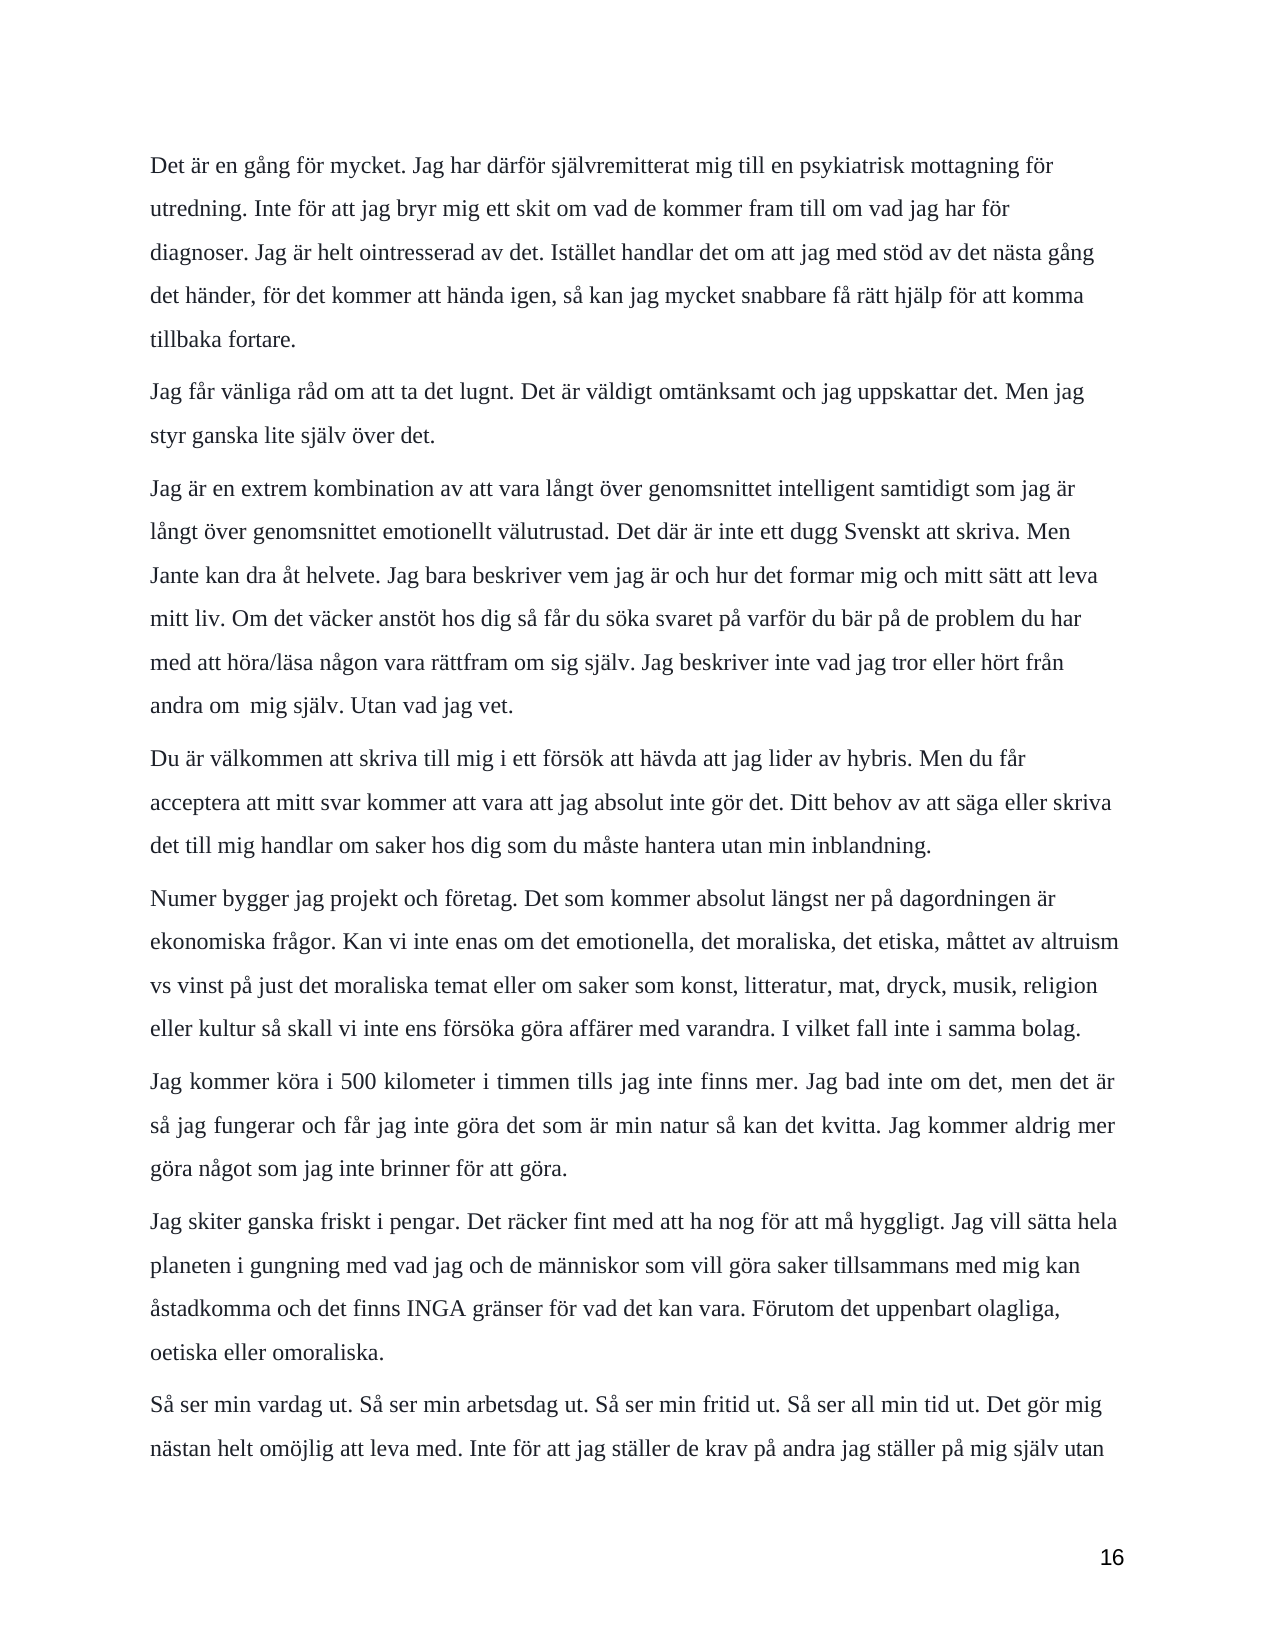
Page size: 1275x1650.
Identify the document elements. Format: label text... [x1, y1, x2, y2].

text Numer bygger jag projekt och företag. Det som kommer absolut längst ner på dagordningen är ekonomiska frågor. Kan vi inte enas om det emotionella, det moraliska, det etiska, måttet av altruism vs vinst på just det moraliska temat eller om saker som konst, litteratur, mat, dryck, musik, religion eller kultur så skall vi inte ens försöka göra affärer med varandra. I vilket fall inte i samma bolag. [150, 884, 1120, 1042]
text Du är välkommen att skriva till mig i ett försök att hävda att jag lider av hybris. Men du får acceptera att mitt svar kommer att vara att jag absolut inte gör det. Ditt behov av att säga eller skriva det till mig handlar om saker hos dig som du måste hantera utan min inblandning. [150, 744, 1120, 859]
text Jag skiter ganska friskt i pengar. Det räcker fint med att ha nog för att må hyggligt. Jag vill sätta hela planeten i gungning med vad jag och de människor som vill göra saker tillsammans med mig kan åstadkomma och det finns INGA gränser för vad det kan vara. Förutom det uppenbart olagliga, oetiska eller omoraliska. [150, 1207, 1124, 1365]
text Jag kommer köra i 500 kilometer i timmen tills jag inte finns mer. Jag bad inte om det, men det är så jag fungerar och får jag inte göra det som är min natur så kan det kvitta. Jag kommer aldrig mer göra något som jag inte brinner för att göra. [150, 1067, 1115, 1182]
text Jag är en extrem kombination av att vara långt över genomsnittet intelligent samtidigt som jag är långt över genomsnittet emotionellt välutrustad. Det där är inte ett dugg Svenskt att skriva. Men Jante kan dra åt helvete. Jag bara beskriver vem jag är och hur det formar mig och mitt sätt att leva mitt liv. Om det väcker anstöt hos dig så får du söka svaret på varför du bär på de problem du har med att höra/läsa någon vara rättfram om sig själv. Jag beskriver inte vad jag tror eller hört från andra om mig själv. Utan vad jag vet. [150, 474, 1123, 719]
text Så ser min vardag ut. Så ser min arbetsdag ut. Så ser min fritid ut. Så ser all min tid ut. Det gör mig nästan helt omöjlig att leva med. Inte för att jag ställer de krav på andra jag ställer på mig själv utan [150, 1390, 1139, 1462]
text Det är en gång för mycket. Jag har därför självremitterat mig till en psykiatrisk mottagning för utredning. Inte för att jag bryr mig ett skit om vad de kommer fram till om vad jag har för diagnoser. Jag är helt ointresserad av det. Istället handlar det om att jag med stöd av det nästa gång det händer, för det kommer att hända igen, så kan jag mycket snabbare få rätt hjälp för att komma tillbaka fortare. [150, 151, 1112, 352]
text Jag får vänliga råd om att ta det lugnt. Det är väldigt omtänksamt och jag uppskattar det. Men jag styr ganska lite själv över det. [150, 377, 1124, 448]
